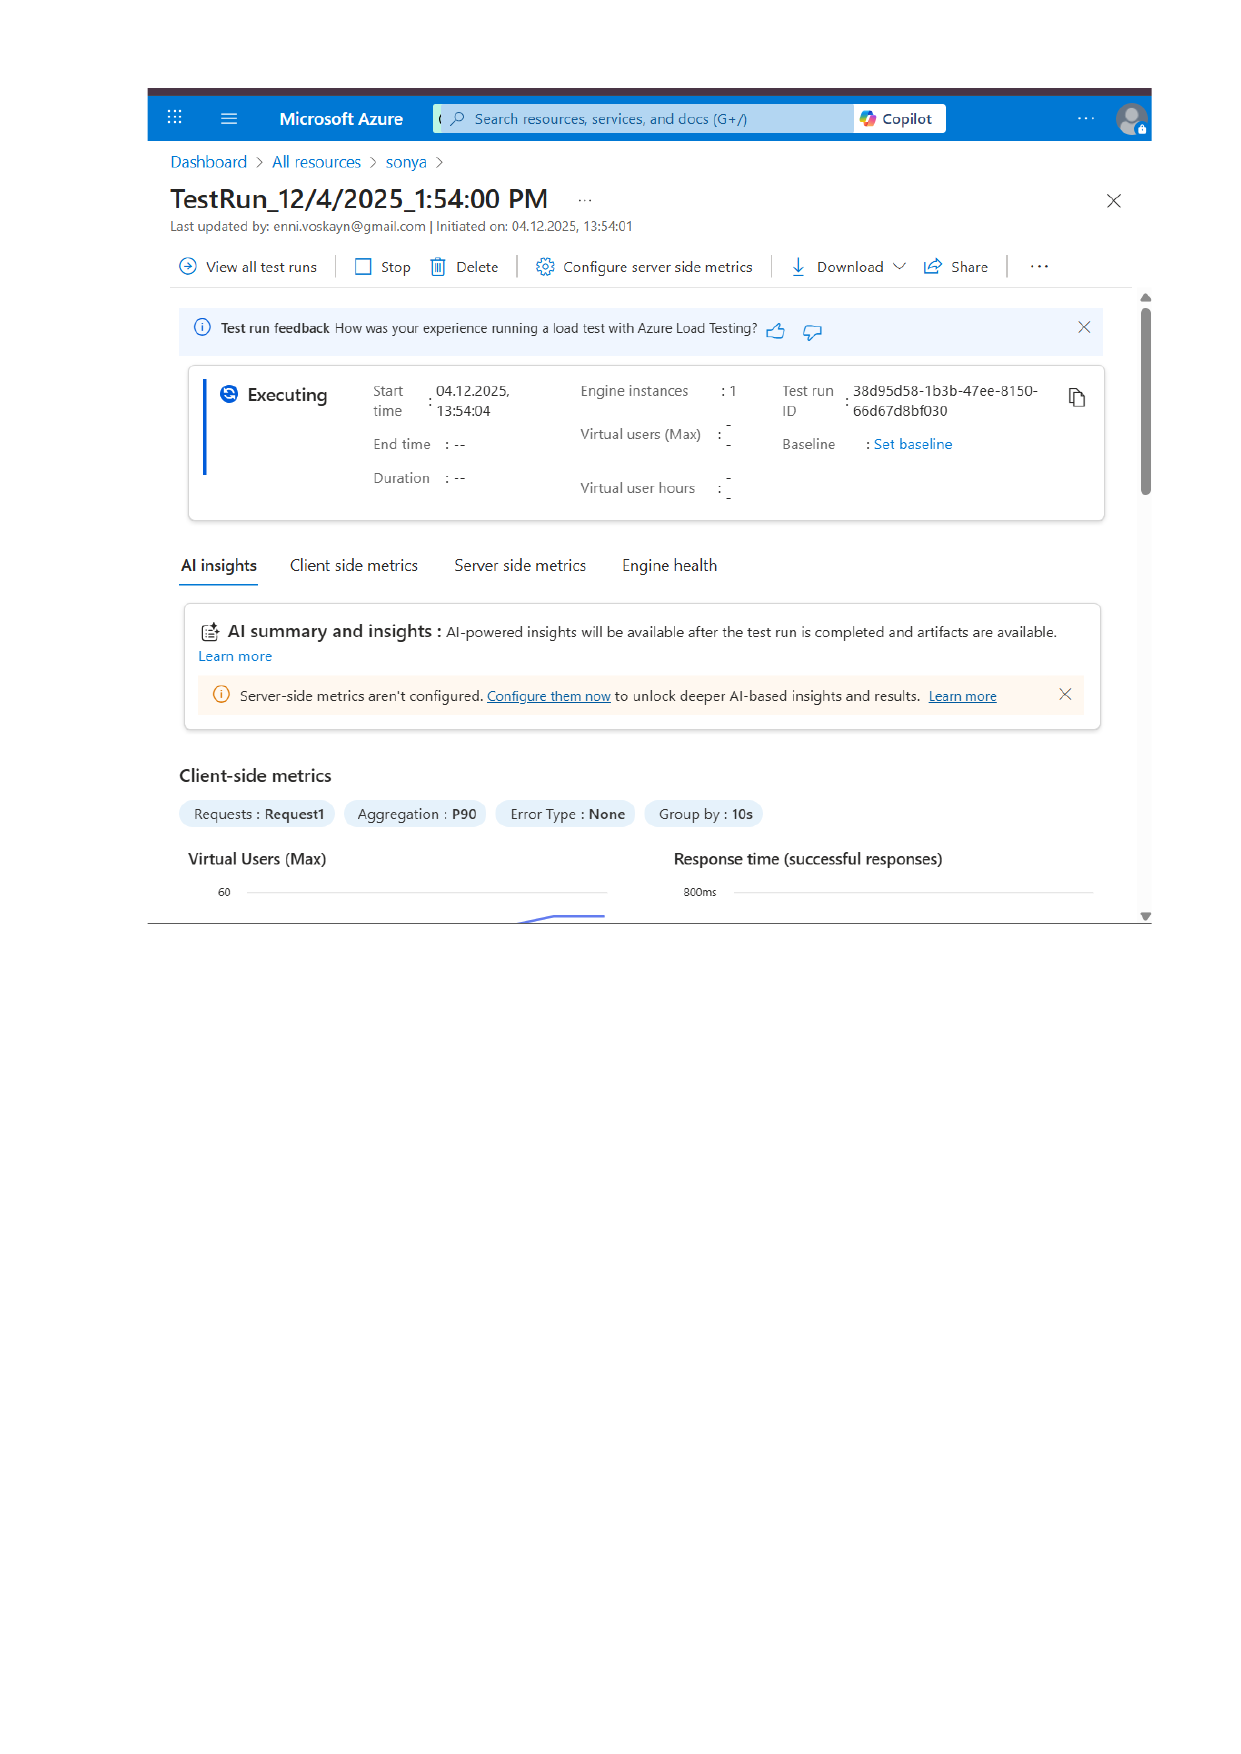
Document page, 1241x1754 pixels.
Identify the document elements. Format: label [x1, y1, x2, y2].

picture [147, 88, 1152, 924]
